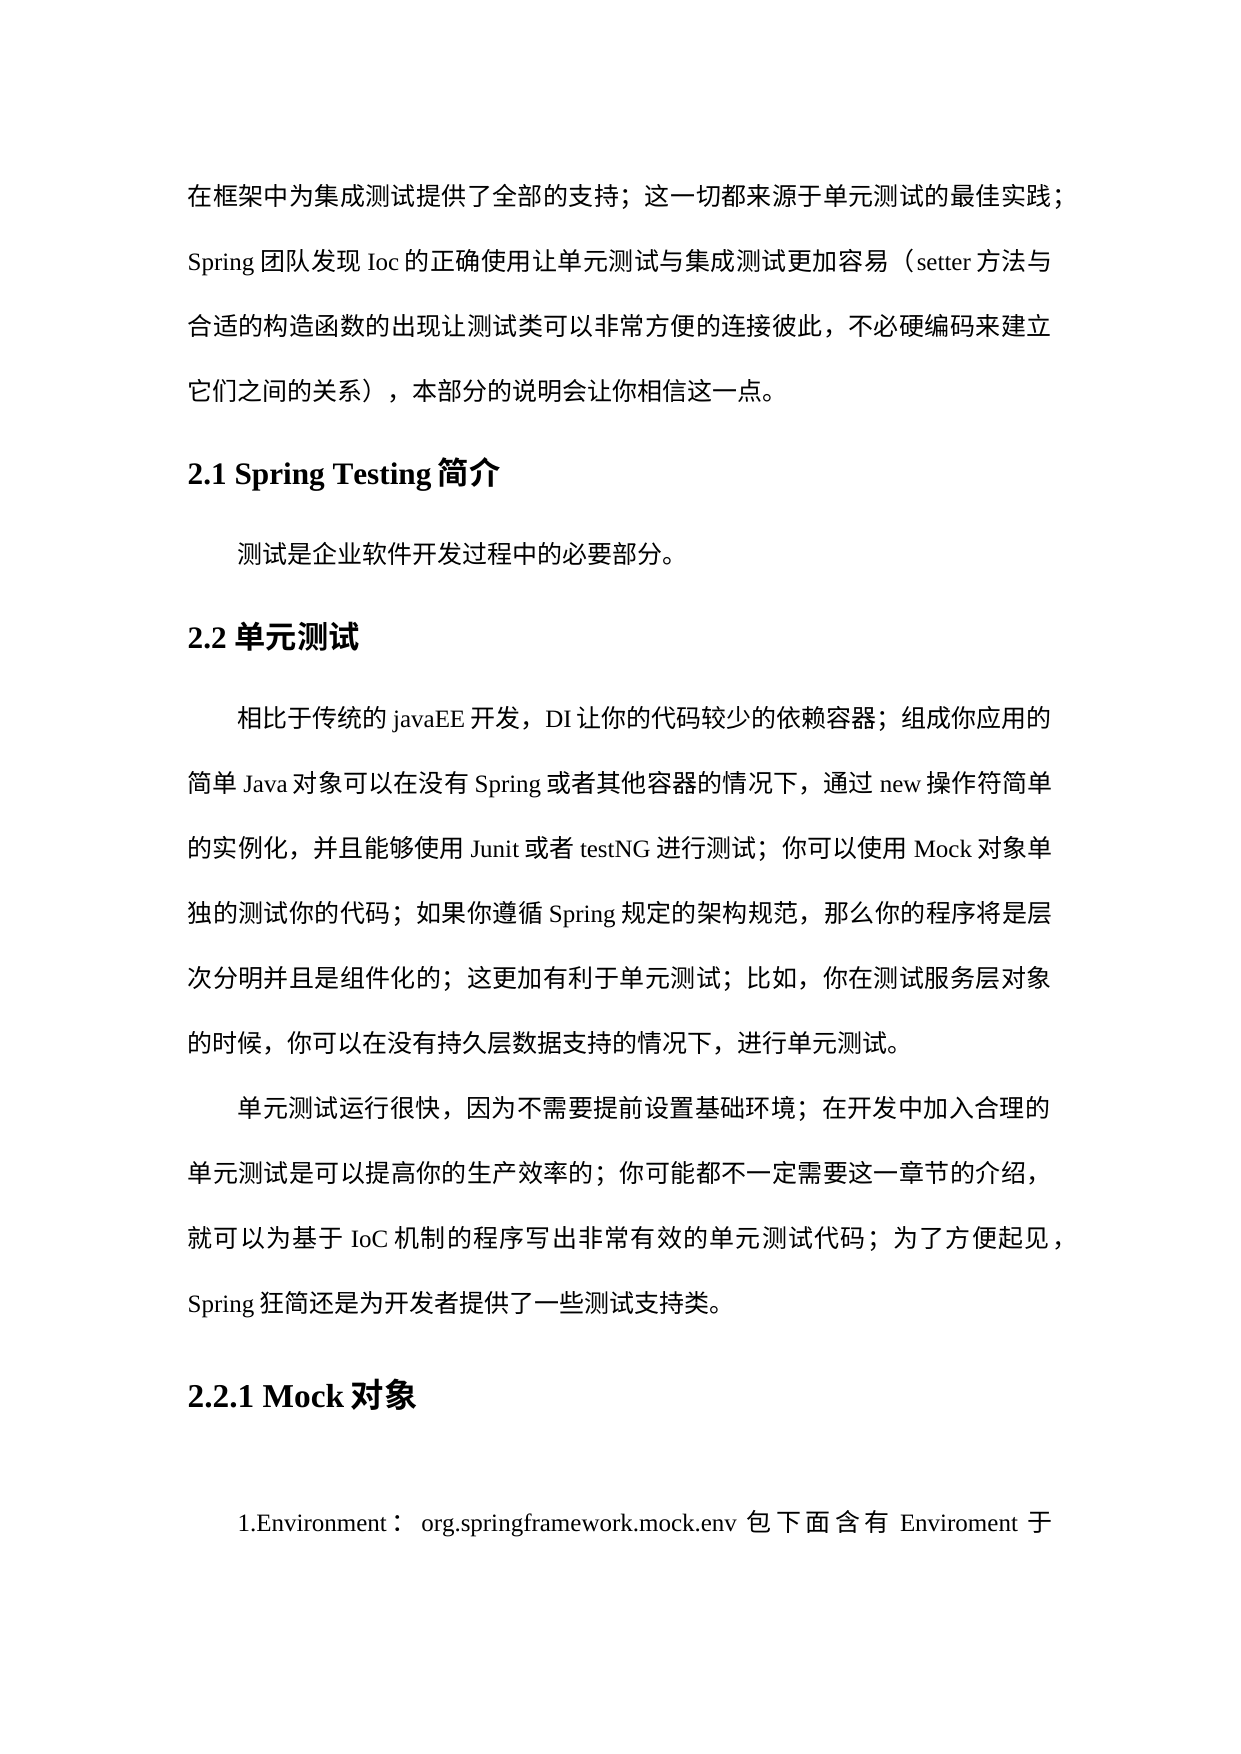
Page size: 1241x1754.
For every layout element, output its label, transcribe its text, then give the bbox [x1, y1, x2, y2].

text 测试是企业软件开发过程中的必要部分。 [187, 520, 1053, 585]
text 单元测试运行很快，因为不需要提前设置基础环境；在开发中加入合理的单元测试是可以提高你的生产效率的；你可能都不一定需要这一章节的介绍，就可以为基于IoC机制的程序写出非常有效的单元测试代码；为了方便起见，Spring狂简还是为开发者提供了一些测试支持类。 [187, 1074, 1053, 1334]
subtitle 2.1 Spring Testing简介 [187, 439, 1053, 504]
text 相比于传统的javaEE开发，DI让你的代码较少的依赖容器；组成你应用的简单Java对象可以在没有Spring或者其他容器的情况下，通过new操作符简单的实例化，并且能够使用Junit或者testNG进行测试；你可以使用Mock对象单独的测试你的代码；如果你遵循Spring规定的架构规范，那么你的程序将是层次分明并且是组件化的；这更加有利于单元测试；比如，你在测试服务层对象的时候，你可以在没有持久层数据支持的情况下，进行单元测试。 [187, 684, 1053, 1074]
subtitle 2.2.1 Mock对象 [187, 1361, 1053, 1426]
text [187, 1488, 1053, 1553]
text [187, 162, 1053, 422]
subtitle 2.2 单元测试 [187, 602, 1053, 667]
